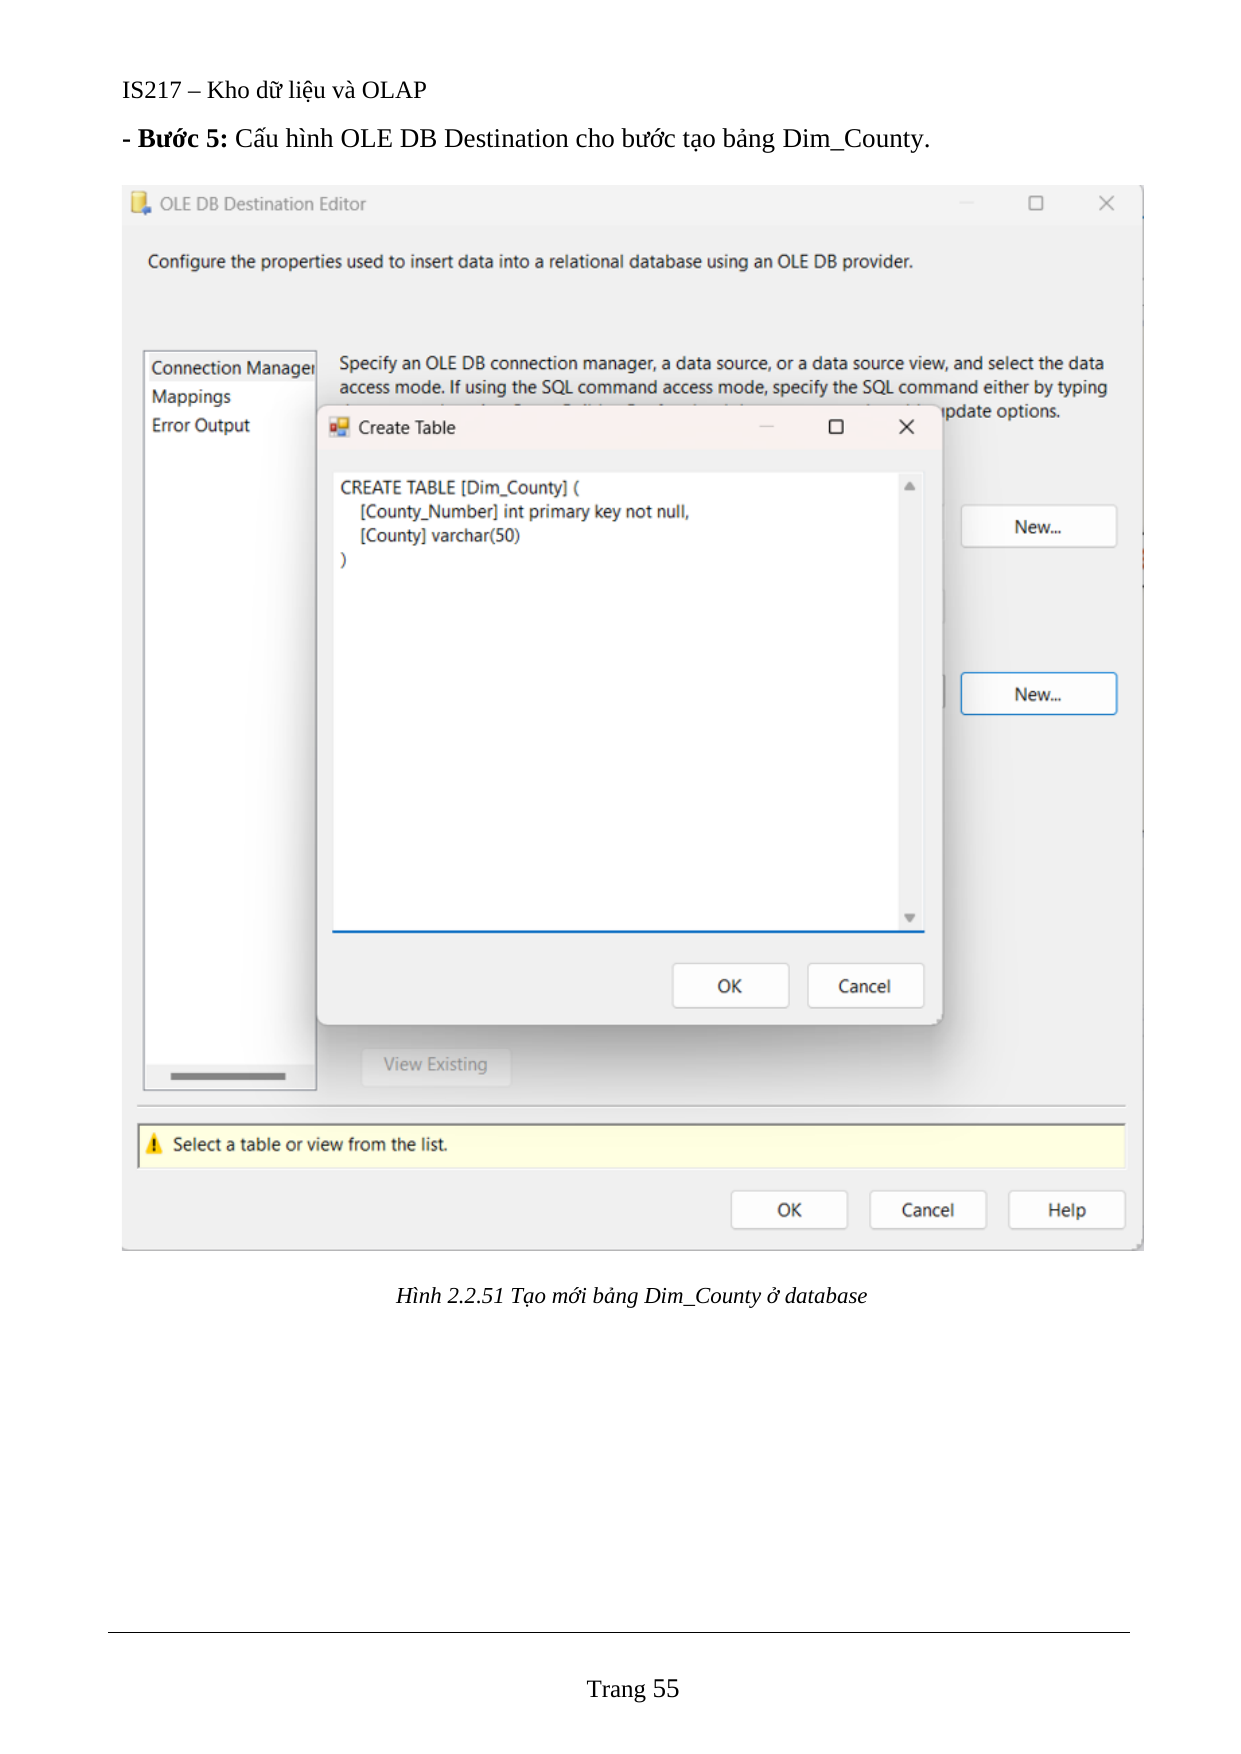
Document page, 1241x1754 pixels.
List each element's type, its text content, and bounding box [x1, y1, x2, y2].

text - Bước 5: Cấu hình OLE DB Destination cho bước tạo bảng Dim_County. [122, 122, 1144, 153]
picture [121, 185, 1144, 1251]
